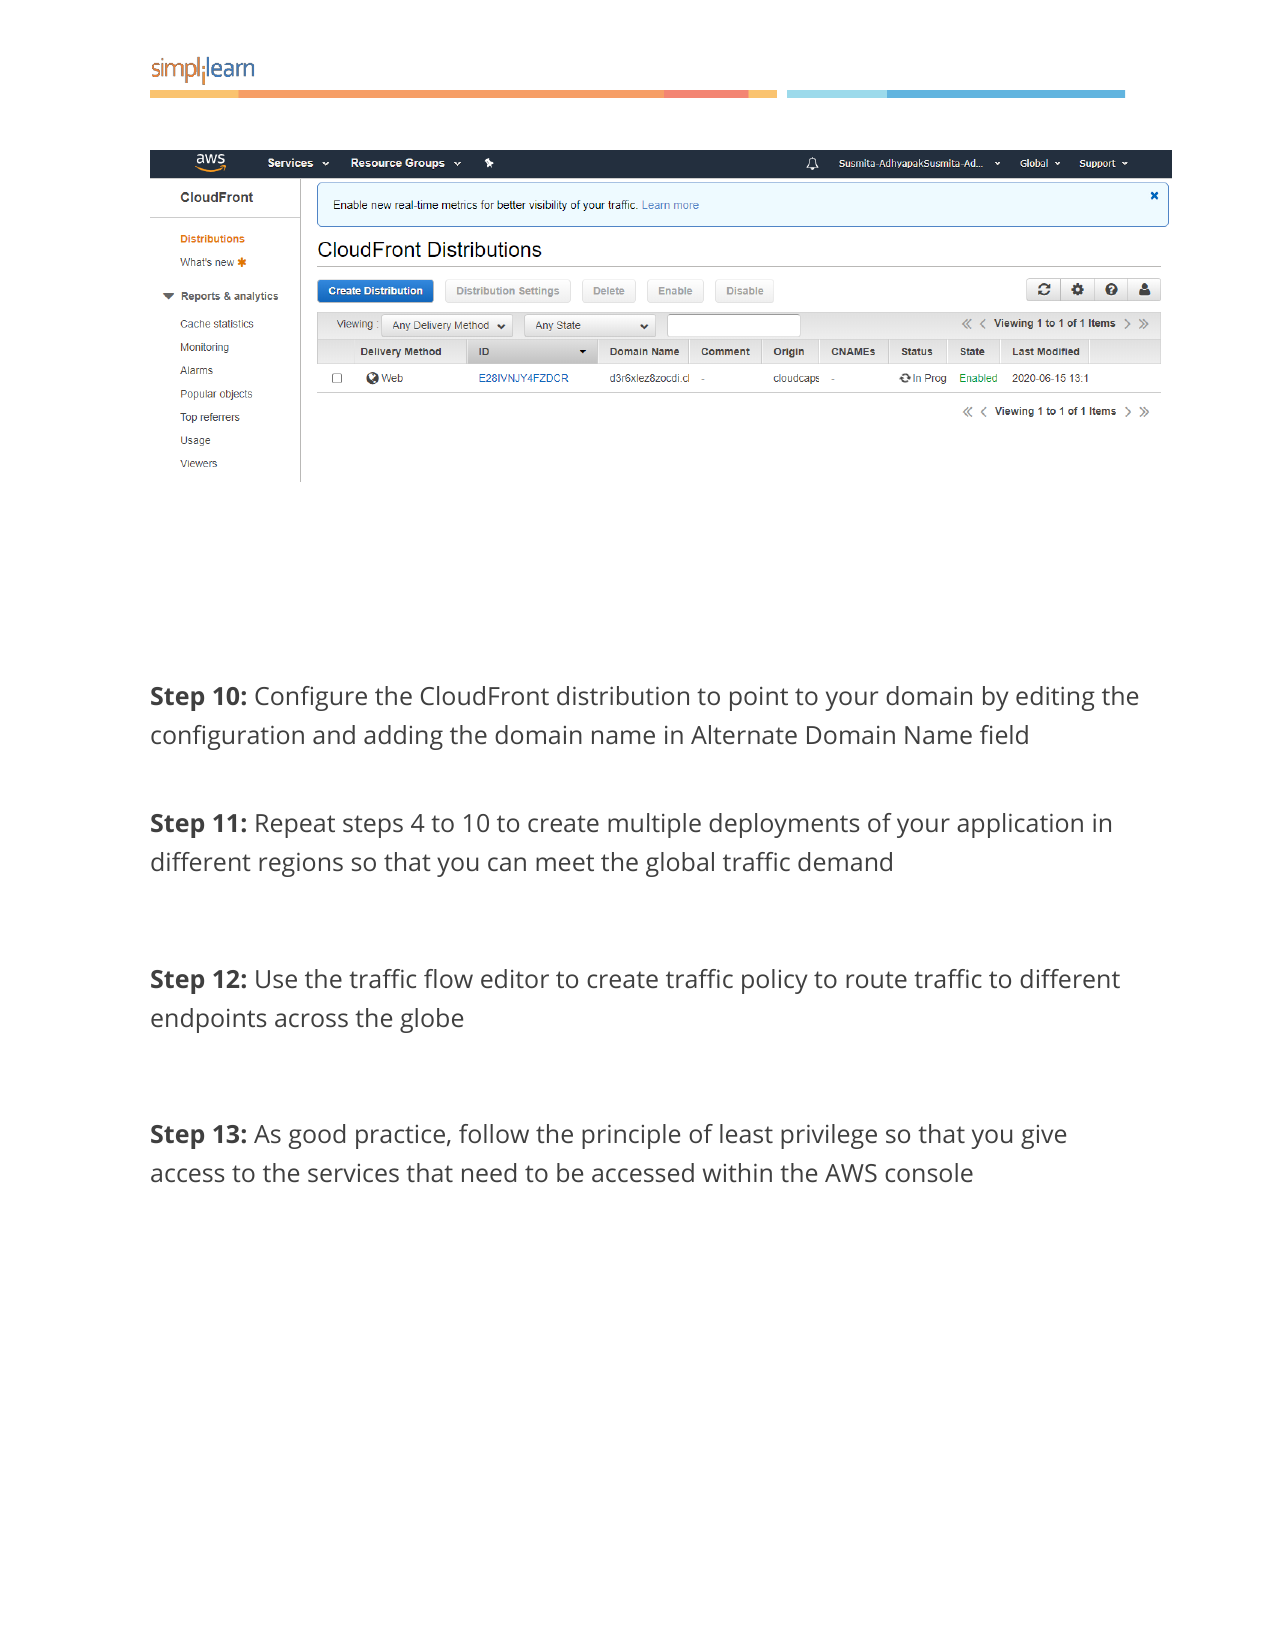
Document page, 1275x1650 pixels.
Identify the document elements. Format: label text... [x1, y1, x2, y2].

text Step 10: Configure the CloudFront distribution to point to your domain by editing the configuration and adding the domain name in Alternate Domain Name field [150, 678, 1143, 783]
picture [150, 52, 1125, 98]
picture [150, 150, 1172, 482]
text Step 11: Repeat steps 4 to 10 to create multiple deployments of your application in different regions so that you can meet the global traffic demand [150, 806, 1143, 879]
text Step 13: As good practice, follow the principle of least privilege so that you give access to the services that need to be accessed within the AWS console [150, 1117, 1143, 1190]
text Step 12: Use the traffic flow editor to create traffic policy to route traffic to different endpoints across the globe [150, 961, 1143, 1034]
